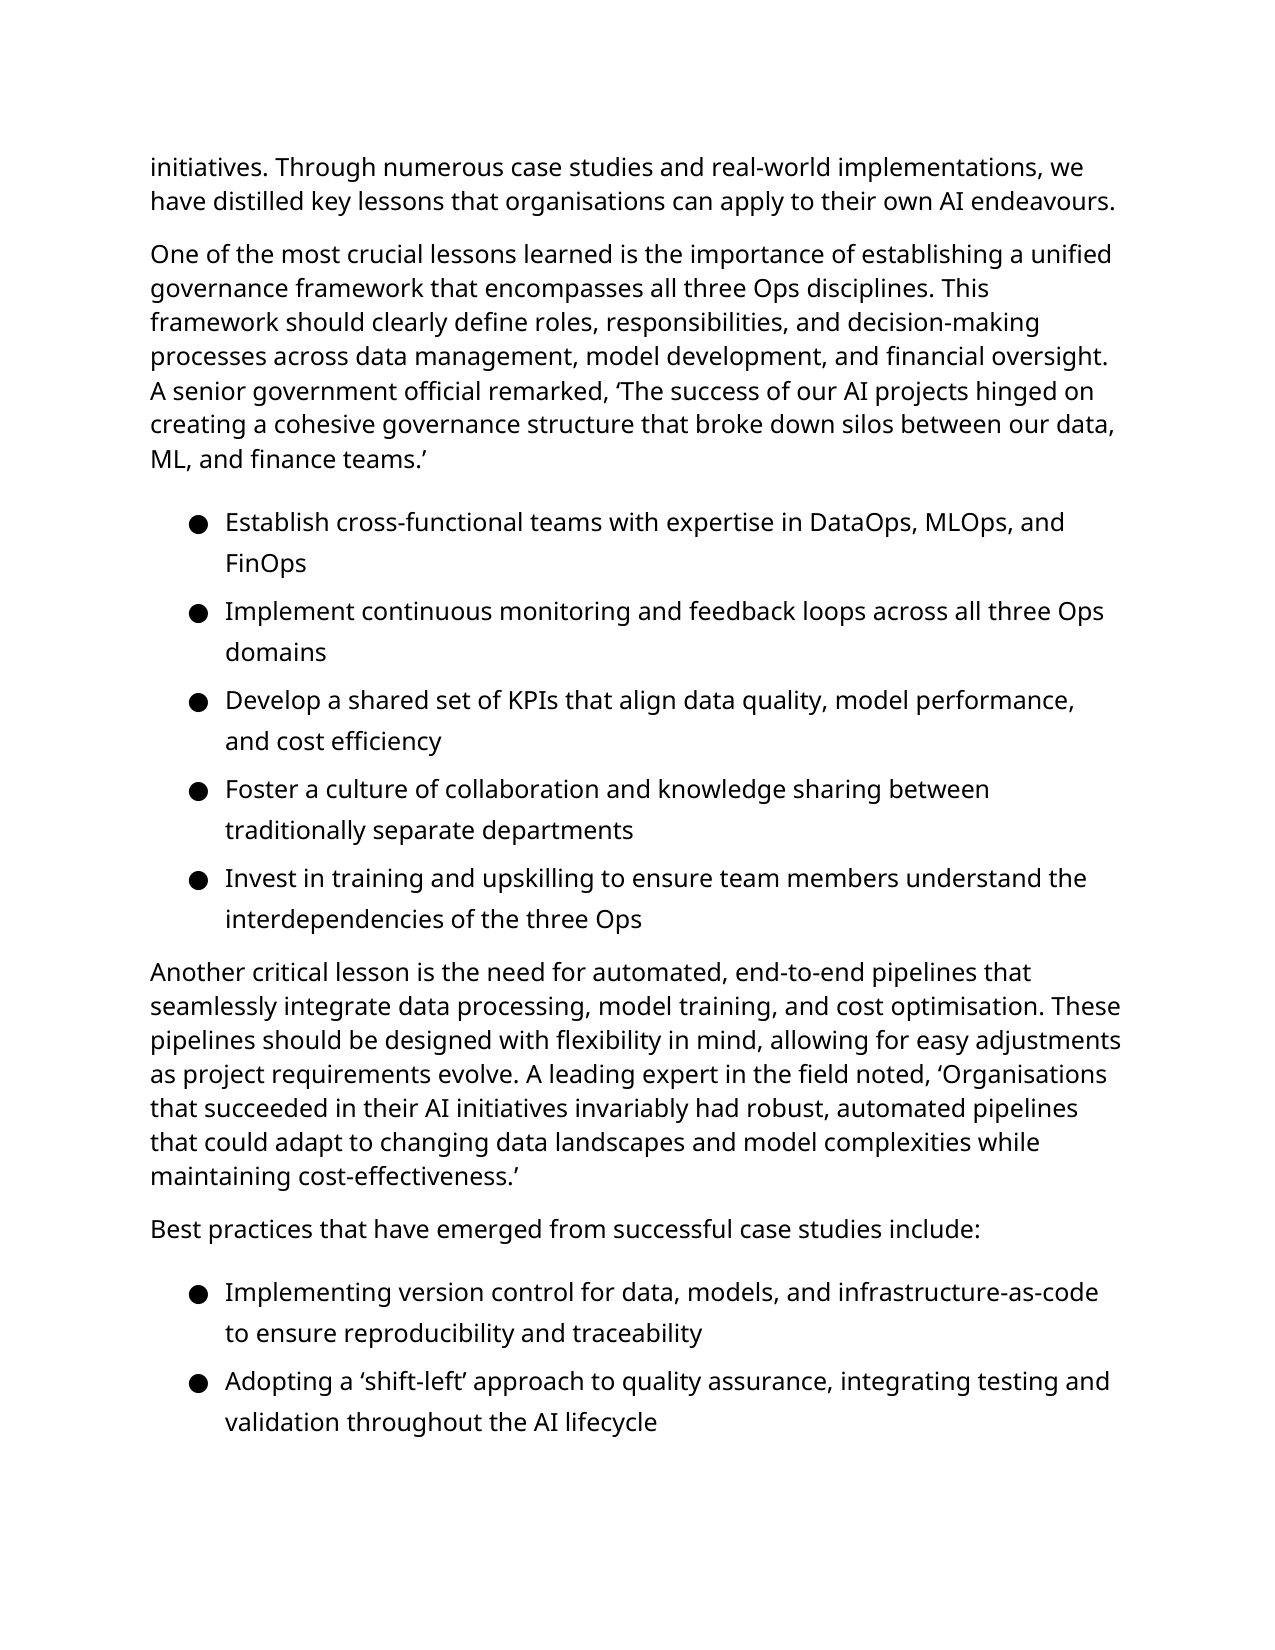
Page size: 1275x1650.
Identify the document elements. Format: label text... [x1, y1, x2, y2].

list Establish cross-functional teams with expertise in DataOps, MLOps, and FinOps [187, 494, 1125, 579]
text Best practices that have emerged from successful case studies include: [150, 1212, 1125, 1246]
list Adopting a ‘shift-left’ approach to quality assurance, integrating testing and validation throughout the AI lifecycle [187, 1353, 1125, 1439]
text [150, 150, 1125, 218]
list Invest in training and upskilling to ensure team members understand the interdependencies of the three Ops [187, 850, 1125, 936]
text One of the most crucial lessons learned is the importance of establishing a unified governance framework that encompasses all three Ops disciplines. This framework should clearly define roles, responsibilities, and decision-making processes across data management, model development, and financial oversight. A senior government official remarked, ‘The success of our AI projects hinged on creating a cohesive governance structure that broke down silos between our data, ML, and finance teams.’ [150, 237, 1125, 475]
list Implement continuous monitoring and feedback loops across all three Ops domains [187, 583, 1125, 668]
list Implementing version control for data, models, and infrastructure-as-code to ensure reproducibility and traceability [187, 1264, 1125, 1350]
list Develop a shared set of KPIs that align data quality, model performance, and cost efficiency [187, 672, 1125, 757]
list Foster a culture of collaboration and knowledge sharing between traditionally separate departments [187, 761, 1125, 847]
text Another critical lesson is the need for automated, end-to-end pipelines that seamlessly integrate data processing, model training, and cost optimisation. These pipelines should be designed with flexibility in mind, allowing for easy adjustments as project requirements evolve. A leading expert in the field noted, ‘Organisations that succeeded in their AI initiatives invariably had robust, automated pipelines that could adapt to changing data landscapes and model complexities while maintaining cost-effectiveness.’ [150, 954, 1125, 1193]
